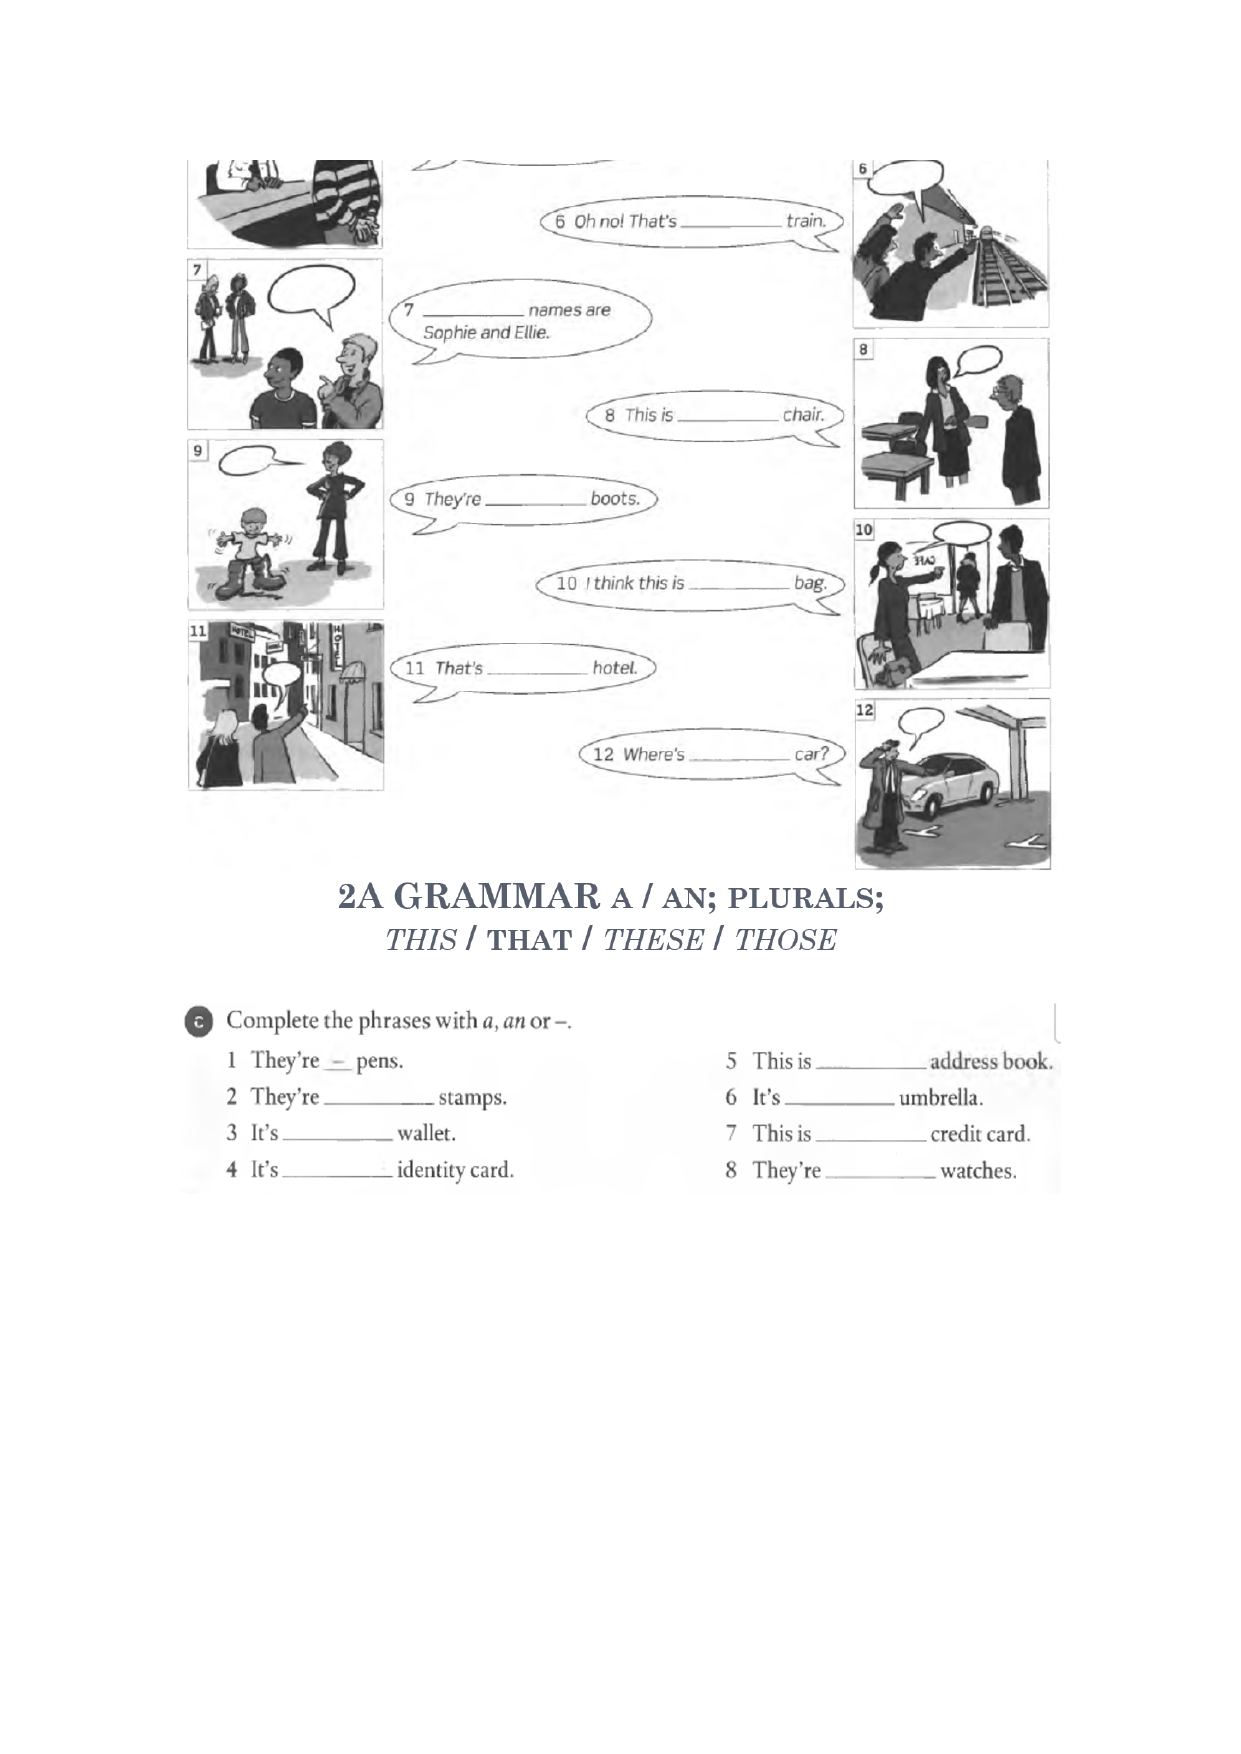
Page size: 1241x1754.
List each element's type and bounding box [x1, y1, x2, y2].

picture [177, 147, 1063, 871]
picture [177, 872, 1063, 1194]
